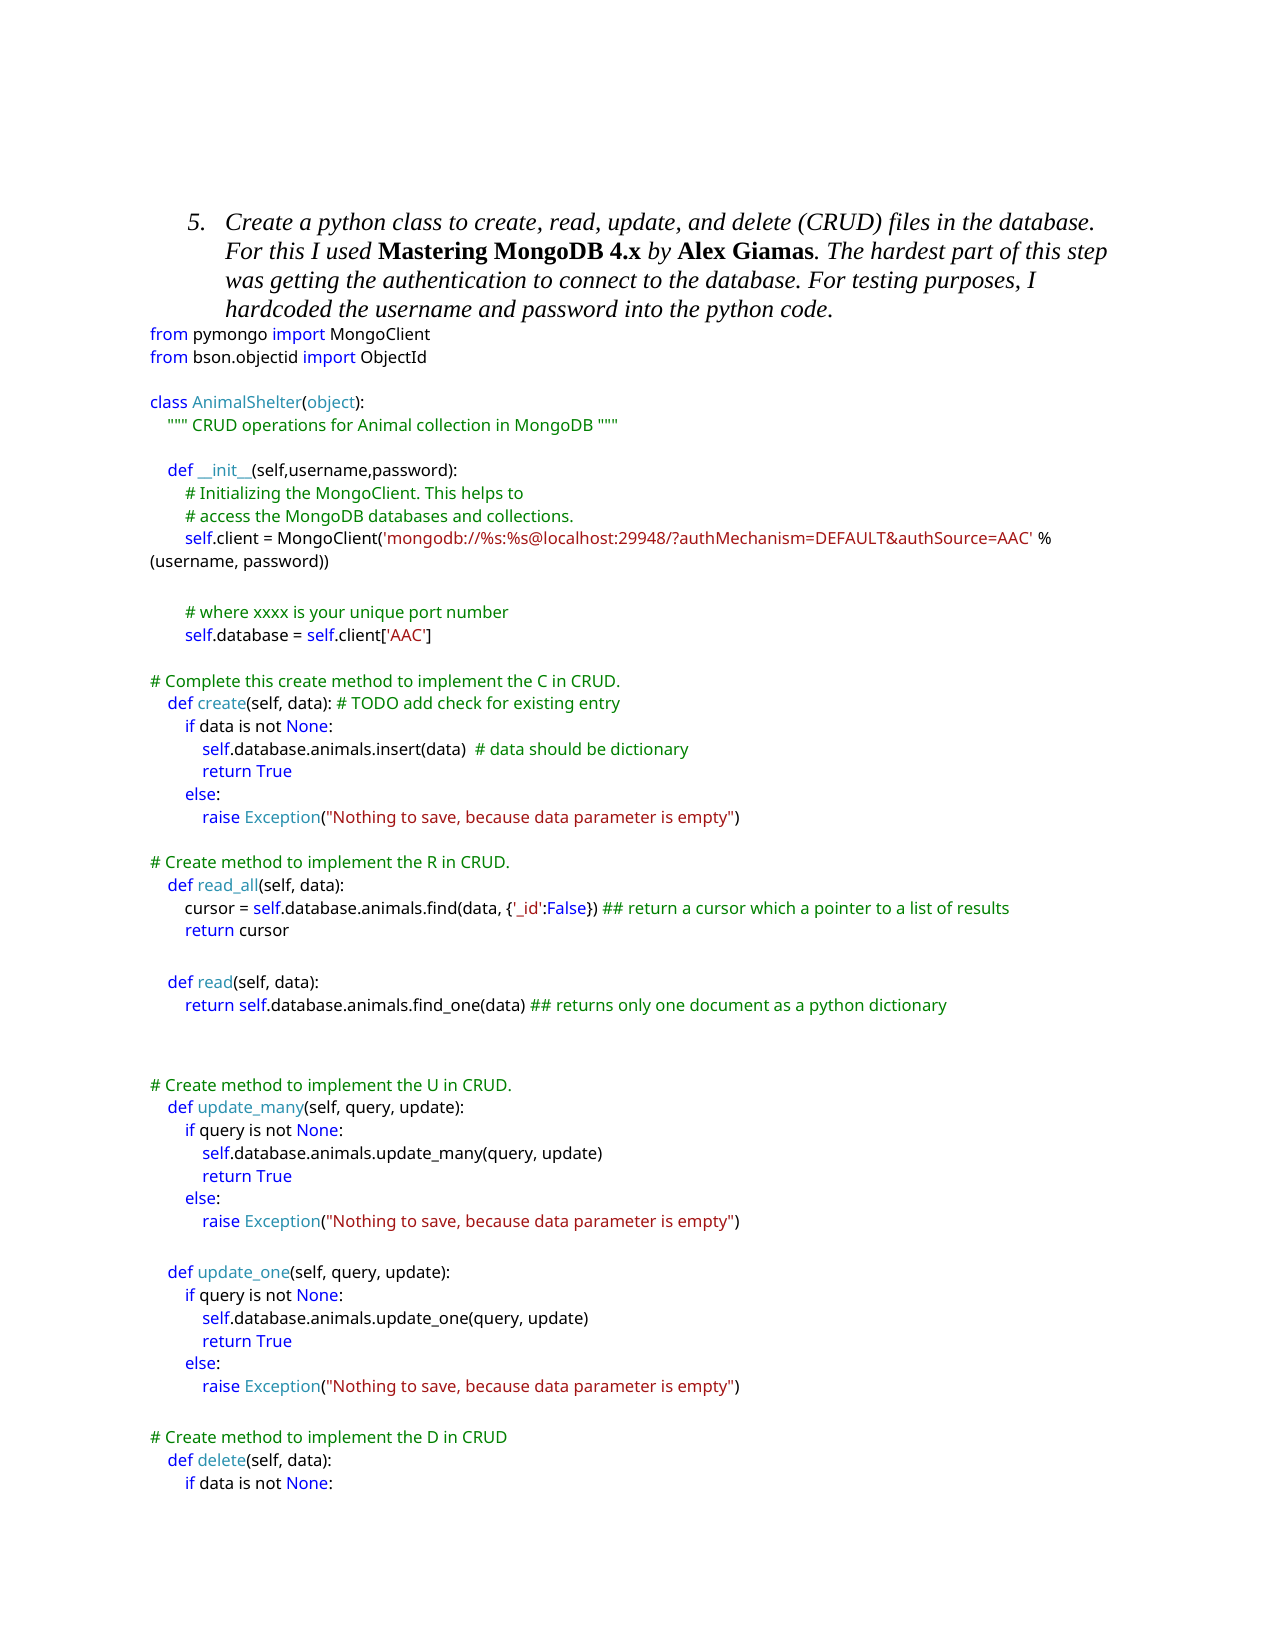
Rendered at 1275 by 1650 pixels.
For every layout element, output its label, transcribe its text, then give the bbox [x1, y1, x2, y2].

text self.database = self.client['AAC'] [150, 624, 1125, 646]
text """ CRUD operations for Animal collection in MongoDB """ [150, 413, 1125, 436]
text # Initializing the MongoClient. This helps to [150, 481, 1125, 504]
text else: [150, 1187, 1125, 1209]
text if query is not None: [150, 1119, 1125, 1141]
text def delete(self, data): [150, 1449, 1125, 1471]
text else: [150, 1352, 1125, 1374]
text return True [150, 1164, 1125, 1187]
text self.database.animals.insert(data) # data should be dictionary [150, 737, 1125, 760]
text self.database.animals.update_one(query, update) [150, 1306, 1125, 1329]
text class AnimalShelter(object): [150, 391, 1125, 413]
text if data is not None: [150, 714, 1125, 737]
text return self.database.animals.find_one(data) ## returns only one document as a python dictionary [150, 993, 1125, 1016]
text def read_all(self, data): [150, 873, 1125, 896]
text cursor = self.database.animals.find(data, {'_id':False}) ## return a cursor which a pointer to a list of results [150, 896, 1125, 919]
text raise Exception("Nothing to save, because data parameter is empty") [150, 805, 1125, 828]
text from pymongo import MongoClient [150, 322, 1125, 345]
text else: [150, 783, 1125, 805]
text # Complete this create method to implement the C in CRUD. [150, 669, 1125, 692]
text # Create method to implement the R in CRUD. [150, 851, 1125, 873]
text # Create method to implement the D in CRUD [150, 1426, 1125, 1449]
text return True [150, 760, 1125, 783]
text # where xxxx is your unique port number [150, 601, 1125, 624]
text if data is not None: [150, 1471, 1125, 1494]
text self.client = MongoClient('mongodb://%s:%s@localhost:29948/?authMechanism=DEFAULT&authSource=AAC' % (username, password)) [150, 527, 1125, 572]
list Create a python class to create, read, update, and delete (CRUD) files in the database. For this I used Mastering MongoDB 4.x by Alex Giamas. The hardest part of this step was getting the authentication to connect to the database. For testing purposes, I hardcoded the username and password into the python code. [187, 207, 1125, 322]
text self.database.animals.update_many(query, update) [150, 1141, 1125, 1164]
text # Create method to implement the U in CRUD. [150, 1073, 1125, 1096]
text def update_one(self, query, update): [150, 1261, 1125, 1284]
text # access the MongoDB databases and collections. [150, 504, 1125, 527]
text def read(self, data): [150, 970, 1125, 993]
text if query is not None: [150, 1284, 1125, 1306]
text def update_many(self, query, update): [150, 1096, 1125, 1119]
text return cursor [150, 919, 1125, 942]
text from bson.objectid import ObjectId [150, 345, 1125, 368]
text raise Exception("Nothing to save, because data parameter is empty") [150, 1374, 1125, 1397]
text def __init__(self,username,password): [150, 459, 1125, 481]
text def create(self, data): # TODO add check for existing entry [150, 692, 1125, 714]
text return True [150, 1329, 1125, 1352]
text raise Exception("Nothing to save, because data parameter is empty") [150, 1209, 1125, 1232]
